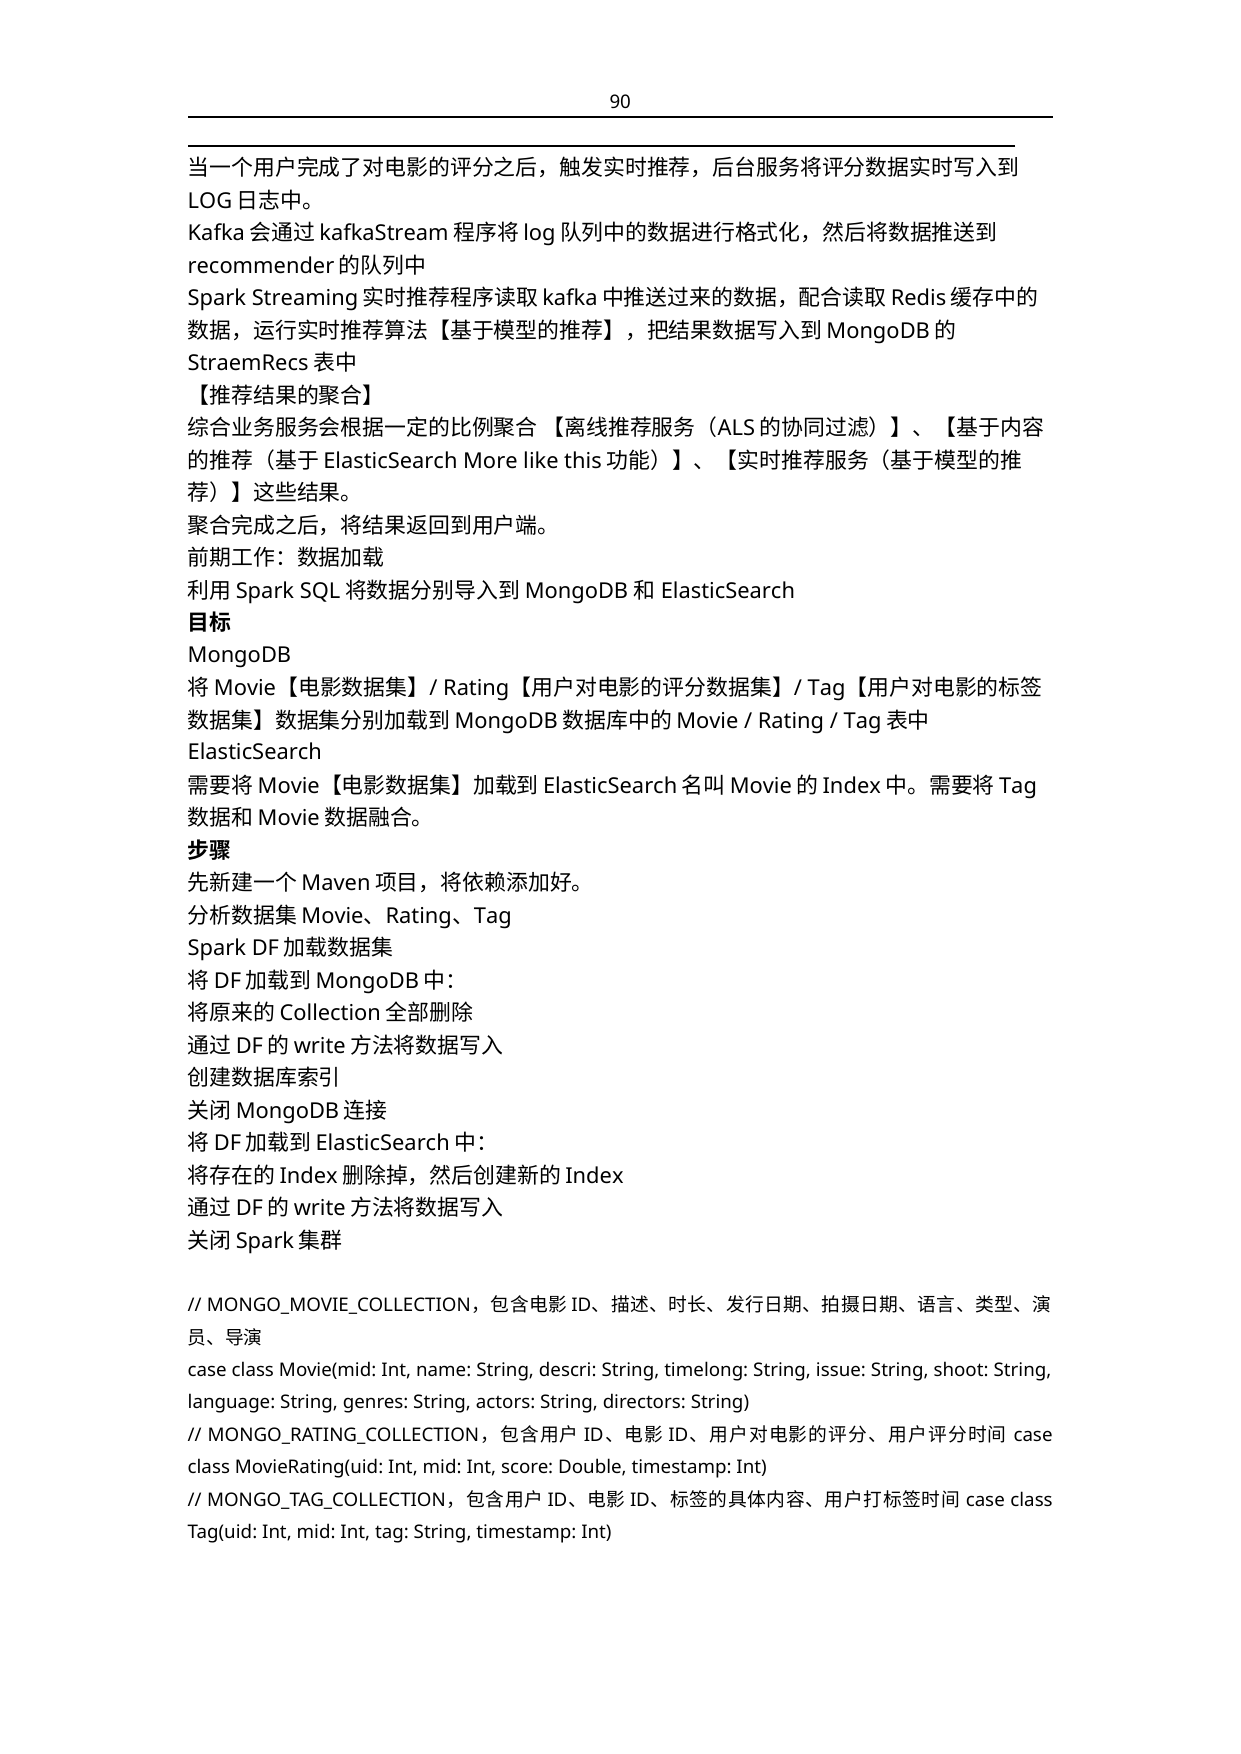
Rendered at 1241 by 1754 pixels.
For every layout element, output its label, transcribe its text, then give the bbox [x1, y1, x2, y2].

text 聚合完成之后，将结果返回到用户端。 [187, 507, 1053, 540]
text Spark DF加载数据集 [187, 930, 1053, 962]
text 将原来的Collection全部删除 [187, 995, 1053, 1027]
text Spark Streaming实时推荐程序读取kafka中推送过来的数据，配合读取Redis缓存中的数据，运行实时推荐算法【基于模型的推荐】，把结果数据写入到MongoDB的StraemRecs表中 [187, 280, 1053, 377]
text case class Movie(mid: Int, name: String, descri: String, timelong: String, issue: String, shoot: String, language: String, genres: String, actors: String, directors: String) [187, 1352, 1053, 1417]
text MongoDB [187, 637, 1053, 670]
text 先新建一个Maven项目，将依赖添加好。 [187, 865, 1053, 897]
text 将DF加载到ElasticSearch中： [187, 1125, 1053, 1157]
text 综合业务服务会根据一定的比例聚合 【离线推荐服务（ALS的协同过滤）】、【基于内容的推荐（基于ElasticSearch More like this功能）】、【实时推荐服务（基于模型的推荐）】这些结果。 [187, 410, 1053, 507]
text 分析数据集Movie、Rating、Tag [187, 897, 1053, 930]
text // MONGO_RATING_COLLECTION，包含用户ID、电影ID、用户对电影的评分、用户评分时间 case class MovieRating(uid: Int, mid: Int, score: Double, timestamp: Int) [187, 1417, 1053, 1482]
text 创建数据库索引 [187, 1060, 1053, 1092]
text 步骤 [187, 832, 1053, 865]
text 关闭MongoDB连接 [187, 1092, 1053, 1125]
text 通过DF的write方法将数据写入 [187, 1027, 1053, 1060]
text 将存在的Index删除掉，然后创建新的Index [187, 1157, 1053, 1190]
text 利用Spark SQL将数据分别导入到 MongoDB 和 ElasticSearch [187, 572, 1053, 605]
text 前期工作：数据加载 [187, 540, 1053, 572]
text 【推荐结果的聚合】 [187, 377, 1053, 410]
text ElasticSearch [187, 735, 1053, 767]
text 需要将Movie【电影数据集】加载到ElasticSearch名叫Movie的Index中。需要将Tag数据和Movie数据融合。 [187, 767, 1053, 832]
text 通过DF的write方法将数据写入 [187, 1190, 1053, 1222]
text 目标 [187, 605, 1053, 637]
text 关闭Spark集群 [187, 1222, 1053, 1255]
text // MONGO_TAG_COLLECTION，包含用户ID、电影ID、标签的具体内容、用户打标签时间 case class Tag(uid: Int, mid: Int, tag: String, timestamp: Int) [187, 1482, 1053, 1547]
text 将DF加载到MongoDB中： [187, 962, 1053, 995]
text // MONGO_MOVIE_COLLECTION，包含电影ID、描述、时长、发行日期、拍摄日期、语言、类型、演员、导演 [187, 1287, 1053, 1352]
text 将Movie【电影数据集】/ Rating【用户对电影的评分数据集】/ Tag【用户对电影的标签数据集】数据集分别加载到MongoDB数据库中的Movie / Rating / Tag表中 [187, 670, 1053, 735]
text 当一个用户完成了对电影的评分之后，触发实时推荐，后台服务将评分数据实时写入到LOG日志中。 [187, 150, 1053, 215]
text Kafka会通过kafkaStream程序将log队列中的数据进行格式化，然后将数据推送到recommender的队列中 [187, 215, 1053, 280]
